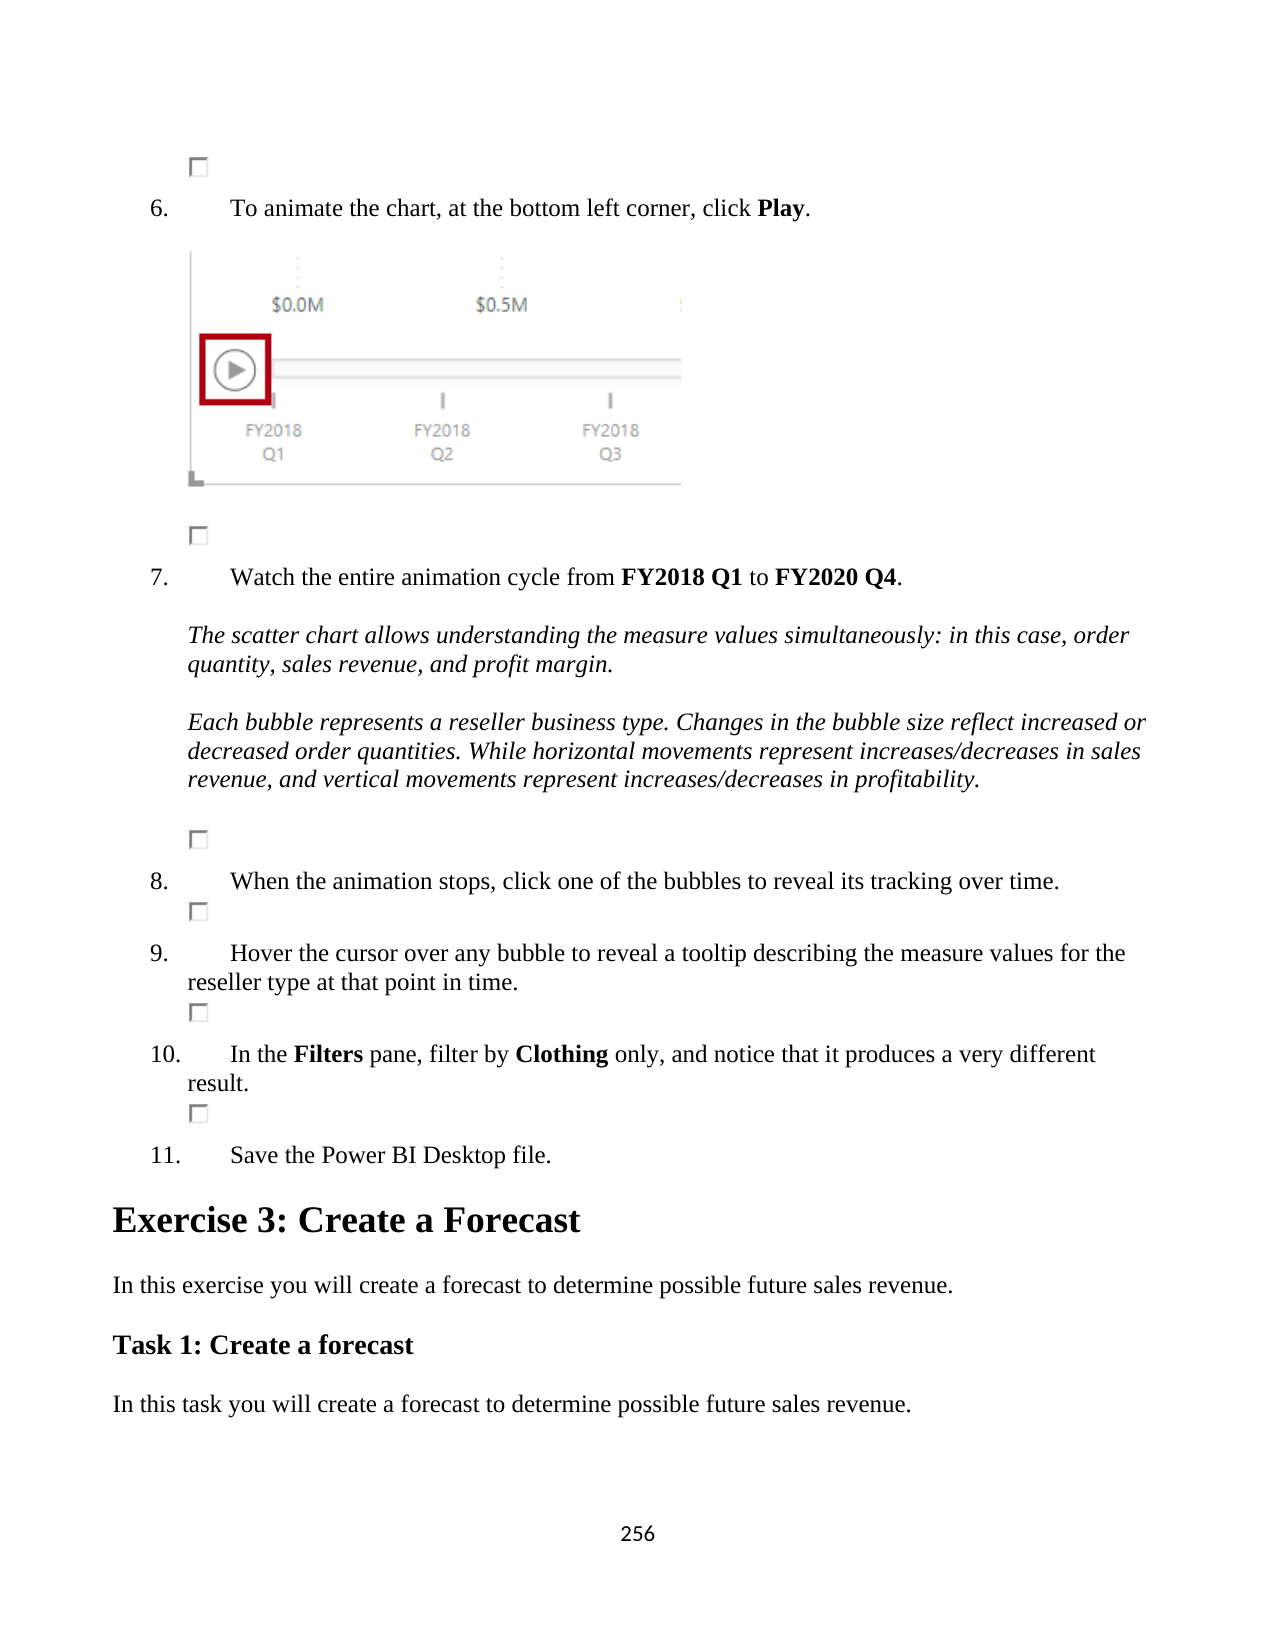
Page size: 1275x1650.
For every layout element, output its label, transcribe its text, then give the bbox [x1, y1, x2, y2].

list To animate the chart, at the bottom left corner, click Play. [150, 150, 1162, 222]
list When the animation stops, click one of the bubbles to reveal its tracking over time. [150, 822, 1162, 894]
list In the Filters pane, filter by Clothing only, and notice that it produces a very different result. [150, 996, 1162, 1096]
picture [187, 251, 682, 490]
text Task 1: Create a forecast [112, 1328, 1162, 1360]
text Each bubble represents a reseller business type. Changes in the bubble size reflect increased or decreased order quantities. While horizontal movements represent increases/decreases in sales revenue, and vertical movements represent increases/decreases in profitability. [187, 707, 1162, 793]
text In this task you will create a forecast to determine possible future sales revenue. [112, 1389, 1162, 1418]
text In this exercise you will create a forecast to determine possible future sales revenue. [112, 1270, 1162, 1299]
text Exercise 3: Create a Forecast [112, 1198, 1162, 1241]
list Hover the cursor over any bubble to reveal a tooltip describing the measure values for the reseller type at that point in time. [150, 894, 1162, 996]
list Save the Power BI Desktop file. [150, 1096, 1162, 1169]
text The scatter chart allows understanding the measure values simultaneously: in this case, order quantity, sales revenue, and profit margin. [187, 620, 1162, 678]
list Watch the entire animation cycle from FY2018 Q1 to FY2020 Q4. [150, 519, 1162, 591]
